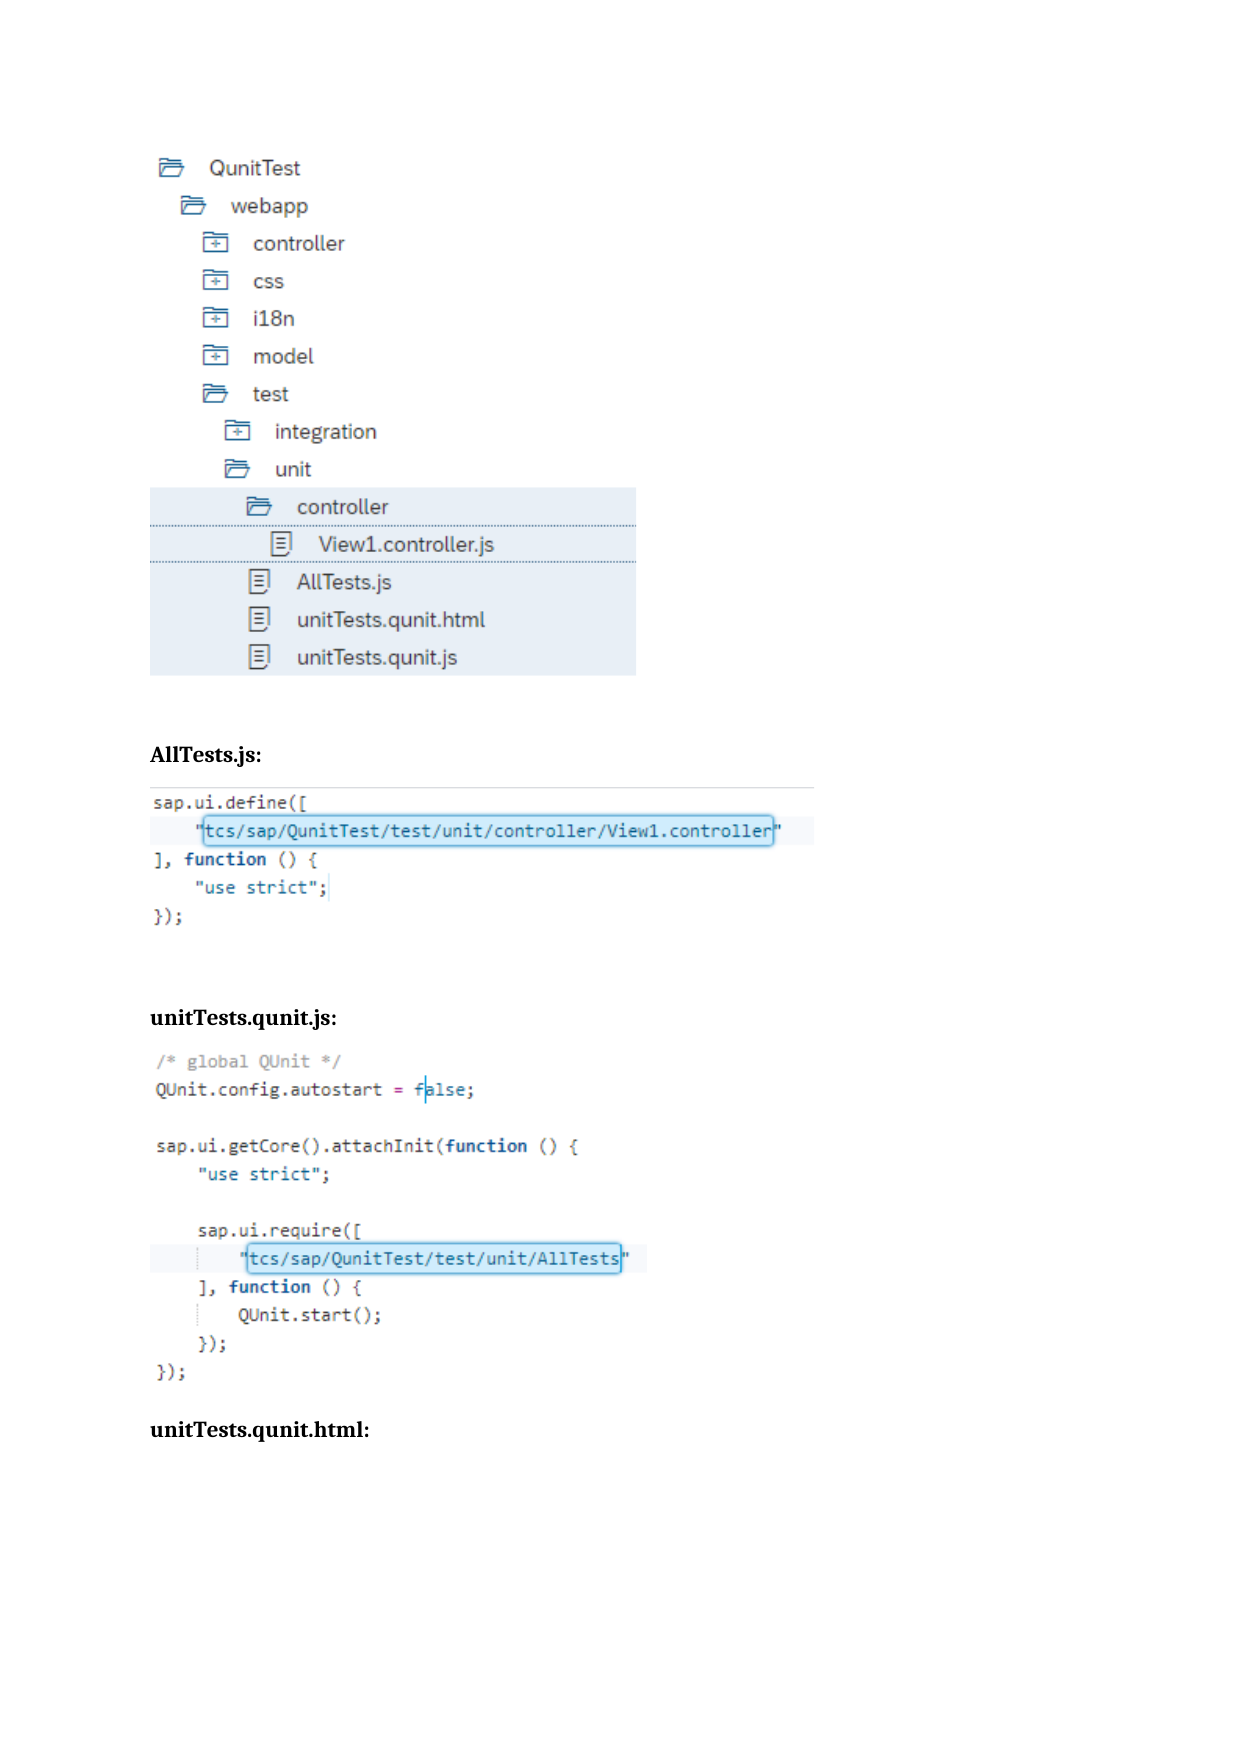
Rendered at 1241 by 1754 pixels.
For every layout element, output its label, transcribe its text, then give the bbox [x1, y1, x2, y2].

picture [150, 787, 815, 941]
text unitTests.qunit.html: [150, 1417, 1090, 1443]
text unitTests.qunit.js: [150, 1004, 1090, 1031]
picture [150, 1049, 647, 1398]
text AllTests.js: [150, 742, 1090, 768]
picture [150, 150, 637, 679]
